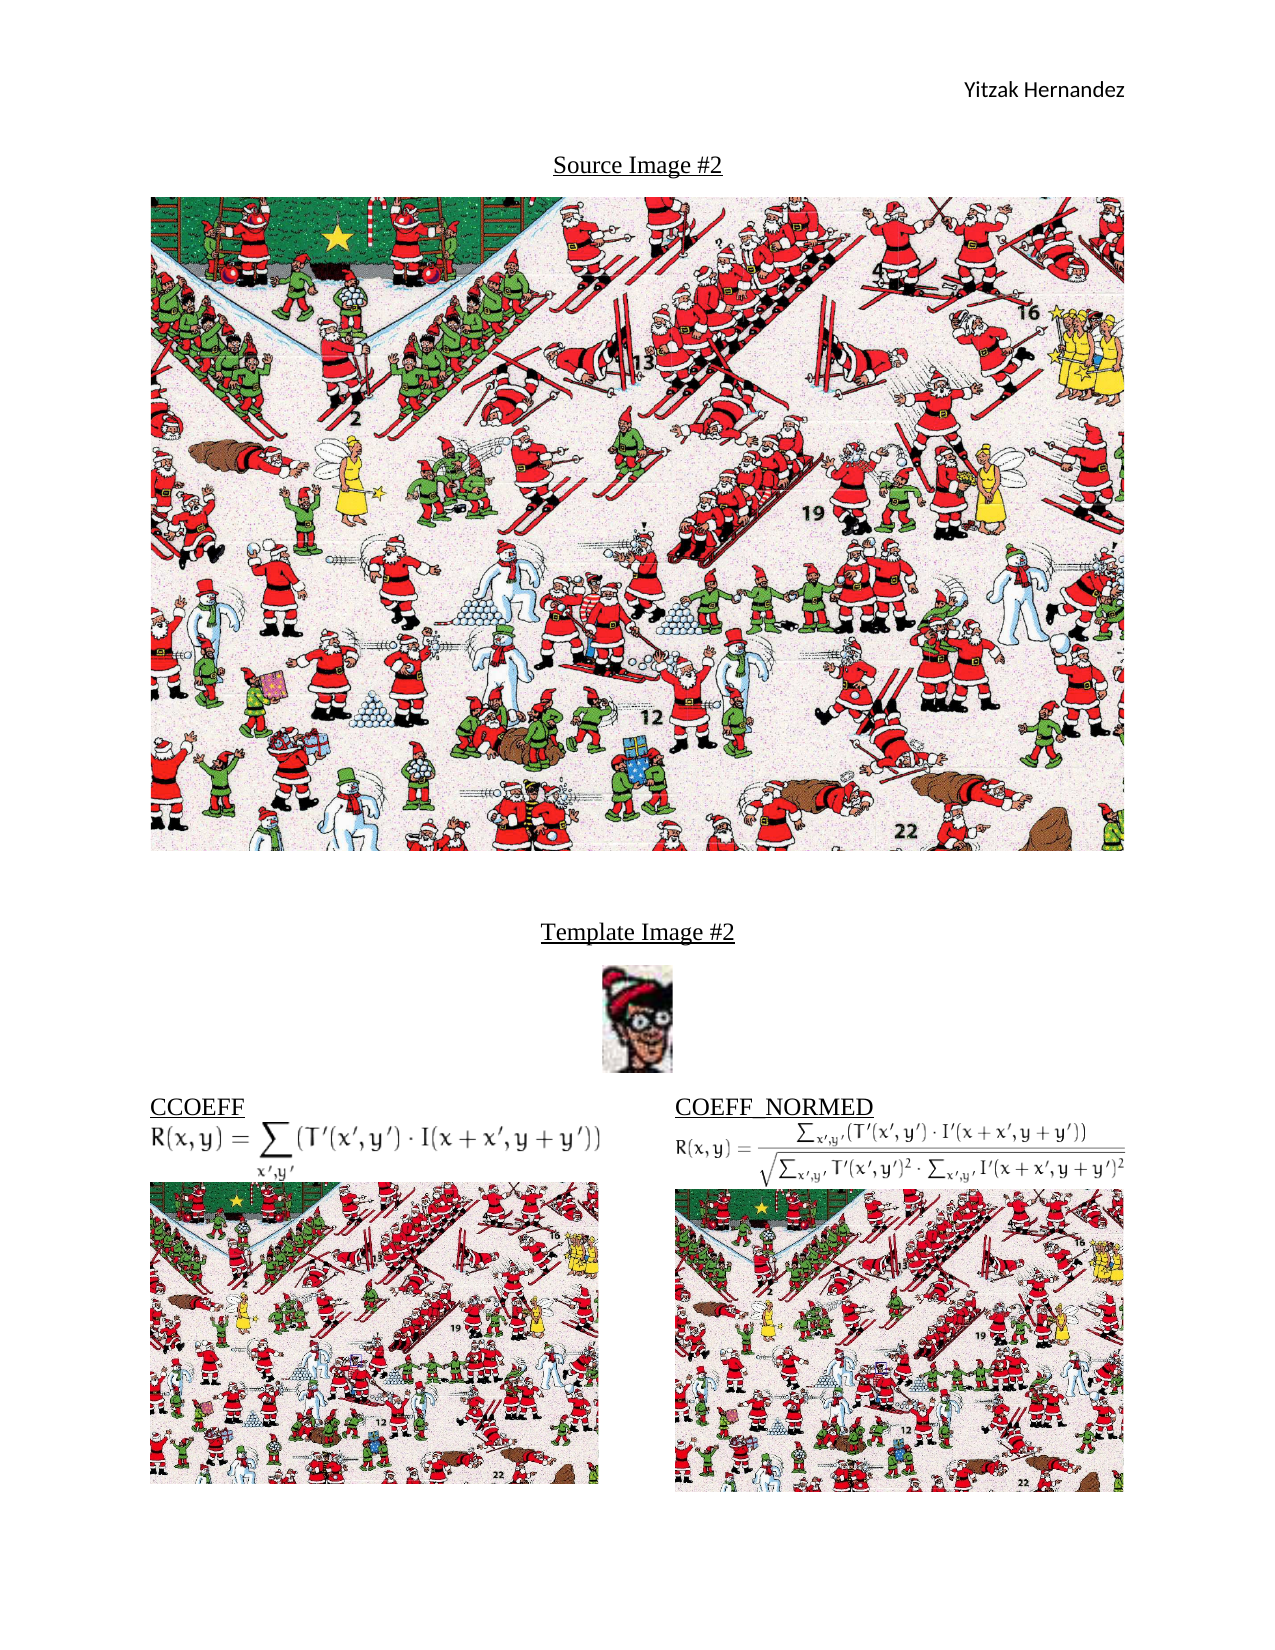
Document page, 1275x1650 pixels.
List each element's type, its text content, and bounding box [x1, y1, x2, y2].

picture [150, 197, 1125, 851]
text COEFF_NORMEDCCORR [675, 1092, 1125, 1122]
text Source Image #2 [150, 150, 1125, 179]
picture [602, 965, 673, 1073]
picture [675, 1122, 1125, 1188]
picture [675, 1189, 1124, 1492]
text Template Image #2 [150, 917, 1125, 946]
text CCOEFF [150, 1092, 600, 1122]
picture [150, 1122, 600, 1181]
picture [150, 1182, 599, 1484]
